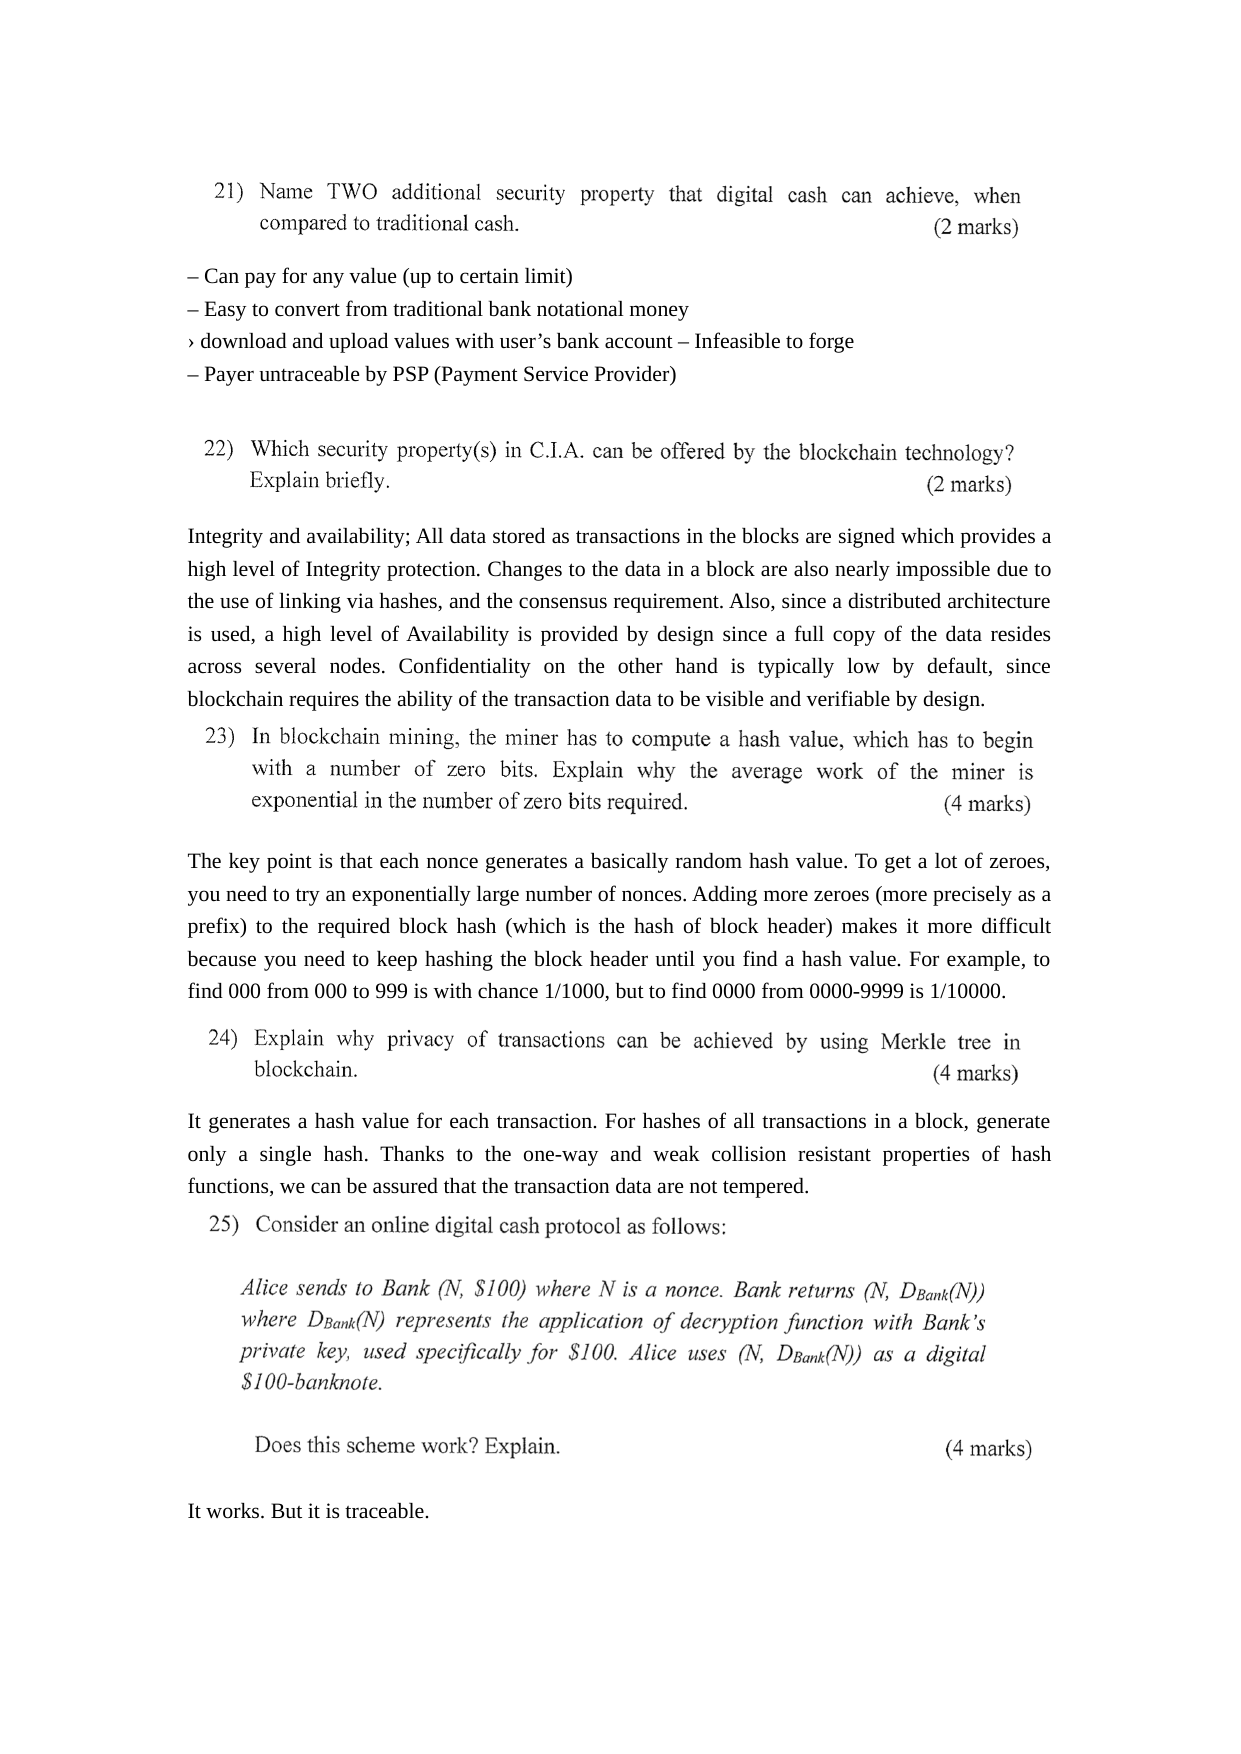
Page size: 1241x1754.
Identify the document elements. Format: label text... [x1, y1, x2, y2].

picture [187, 1202, 1053, 1489]
text – Can pay for any value (up to certain limit) [187, 259, 1053, 292]
picture [187, 1007, 1053, 1104]
text – Payer untraceable by PSP (Payment Service Provider) [187, 357, 1053, 389]
text – Easy to convert from traditional bank notational money [187, 292, 1053, 324]
text › download and upload values with user’s bank account – Infeasible to forge [187, 324, 1053, 357]
text The key point is that each nonce generates a basically random hash value. To get a lot of zeroes, you need to try an exponentially large number of nonces. Adding more zeroes (more precisely as a prefix) to the required block hash (which is the hash of block header) makes it more difficult because you need to keep hashing the block header until you find a hash value. For example, to find 000 from 000 to 999 is with chance 1/1000, but to find 0000 from 0000-9999 is 1/10000. [187, 844, 1053, 1007]
picture [187, 422, 1053, 512]
text It works. But it is traceable. [187, 1494, 1053, 1527]
picture [187, 162, 1053, 256]
text Integrity and availability; All data stored as transactions in the blocks are signed which provides a high level of Integrity protection. Changes to the data in a block are also nearly impossible due to the use of linking via hashes, and the consensus requirement. Also, since a distributed architecture is used, a high level of Availability is provided by design since a full copy of the data resides across several nodes. Confidentiality on the other hand is typically low by default, since blockchain requires the ability of the transaction data to be visible and verifiable by design. [187, 519, 1053, 714]
text It generates a hash value for each transaction. For hashes of all transactions in a block, generate only a single hash. Thanks to the one-way and weak collision resistant properties of hash functions, we can be assured that the transaction data are not tempered. [187, 1104, 1053, 1202]
picture [187, 714, 1053, 838]
